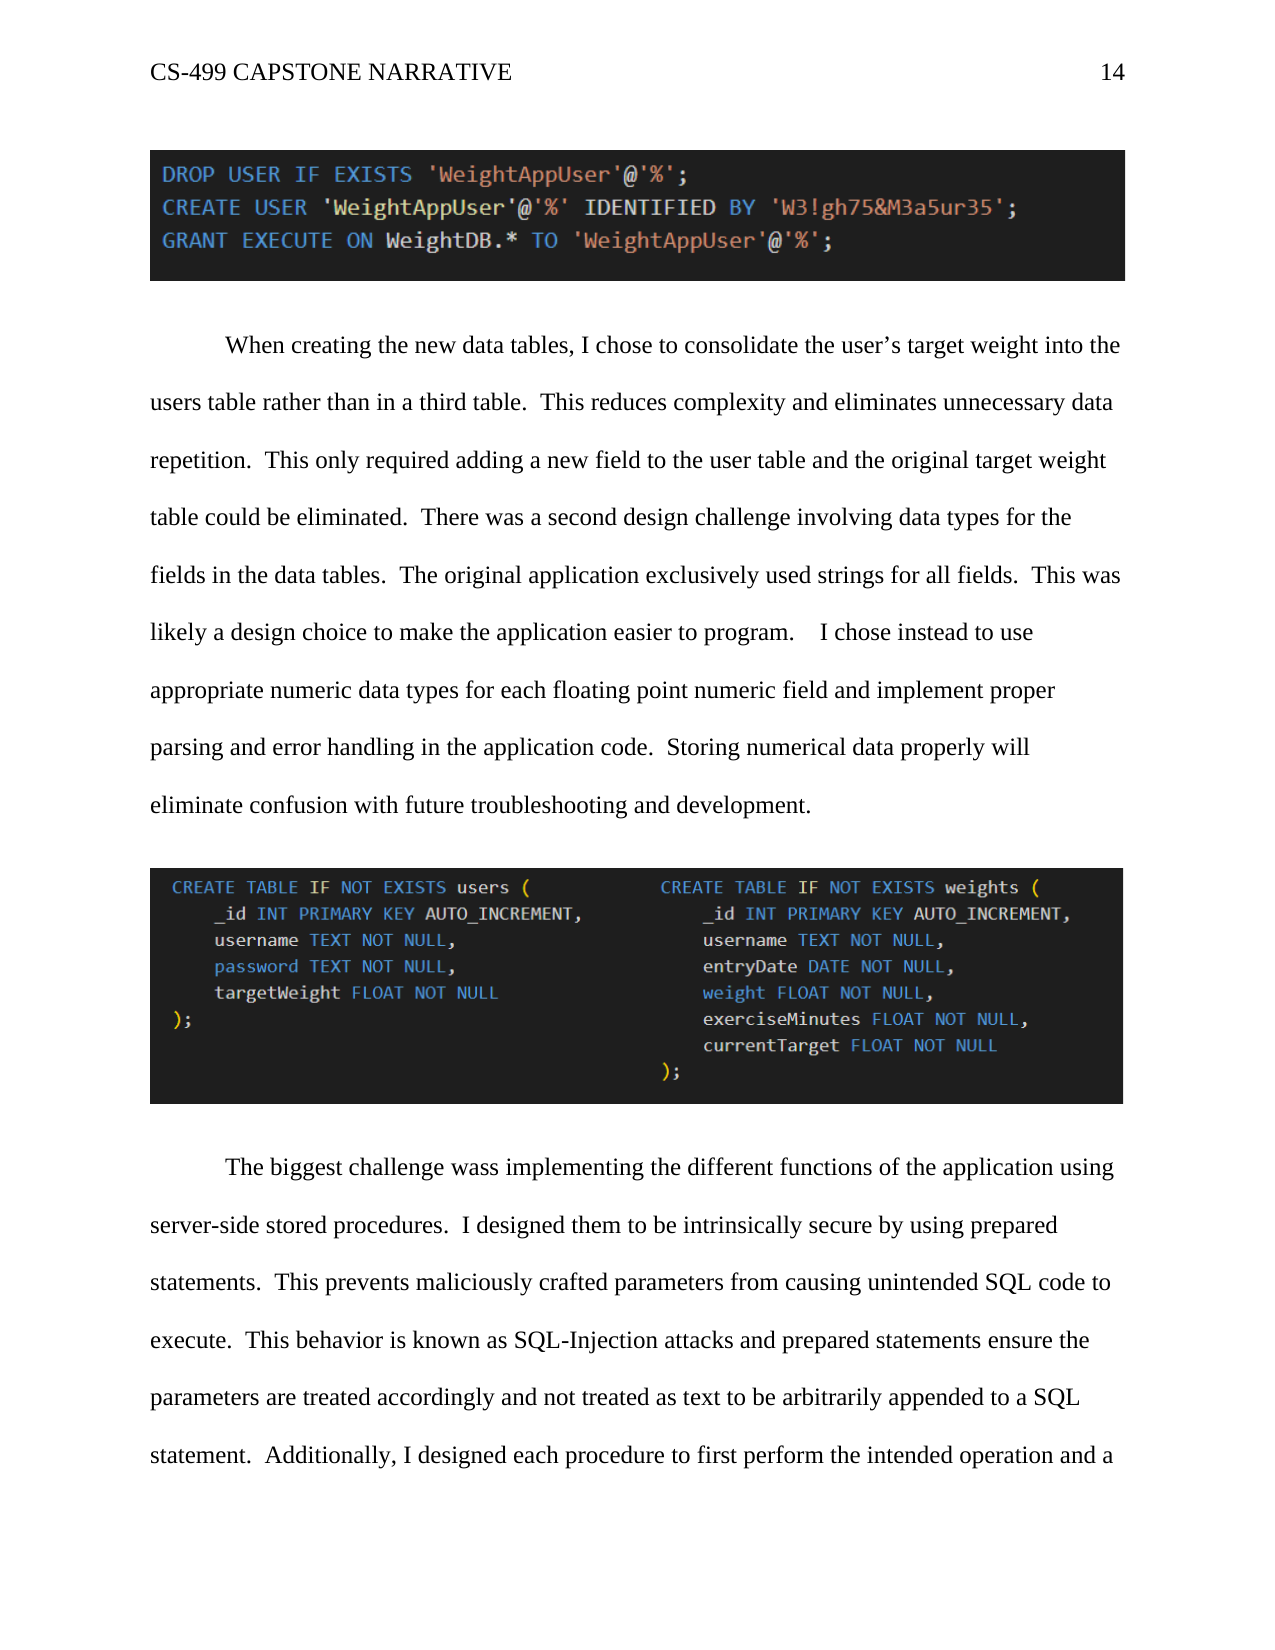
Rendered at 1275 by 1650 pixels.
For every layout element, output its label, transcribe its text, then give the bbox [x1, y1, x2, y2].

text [150, 1152, 1125, 1468]
picture [150, 150, 1125, 281]
picture [150, 868, 1124, 1104]
text When creating the new data tables, I chose to consolidate the user’s target weight into the users table rather than in a third table. This reduces complexity and eliminates unnecessary data repetition. This only required adding a new field to the user table and the original target weight table could be eliminated. There was a second design challenge involving data types for the fields in the data tables. The original application exclusively used strings for all fields. This was likely a design choice to make the application easier to program. I chose instead to use appropriate numeric data types for each floating point numeric field and implement proper parsing and error handling in the application code. Storing numerical data properly will eliminate confusion with future troubleshooting and development. [150, 330, 1125, 818]
